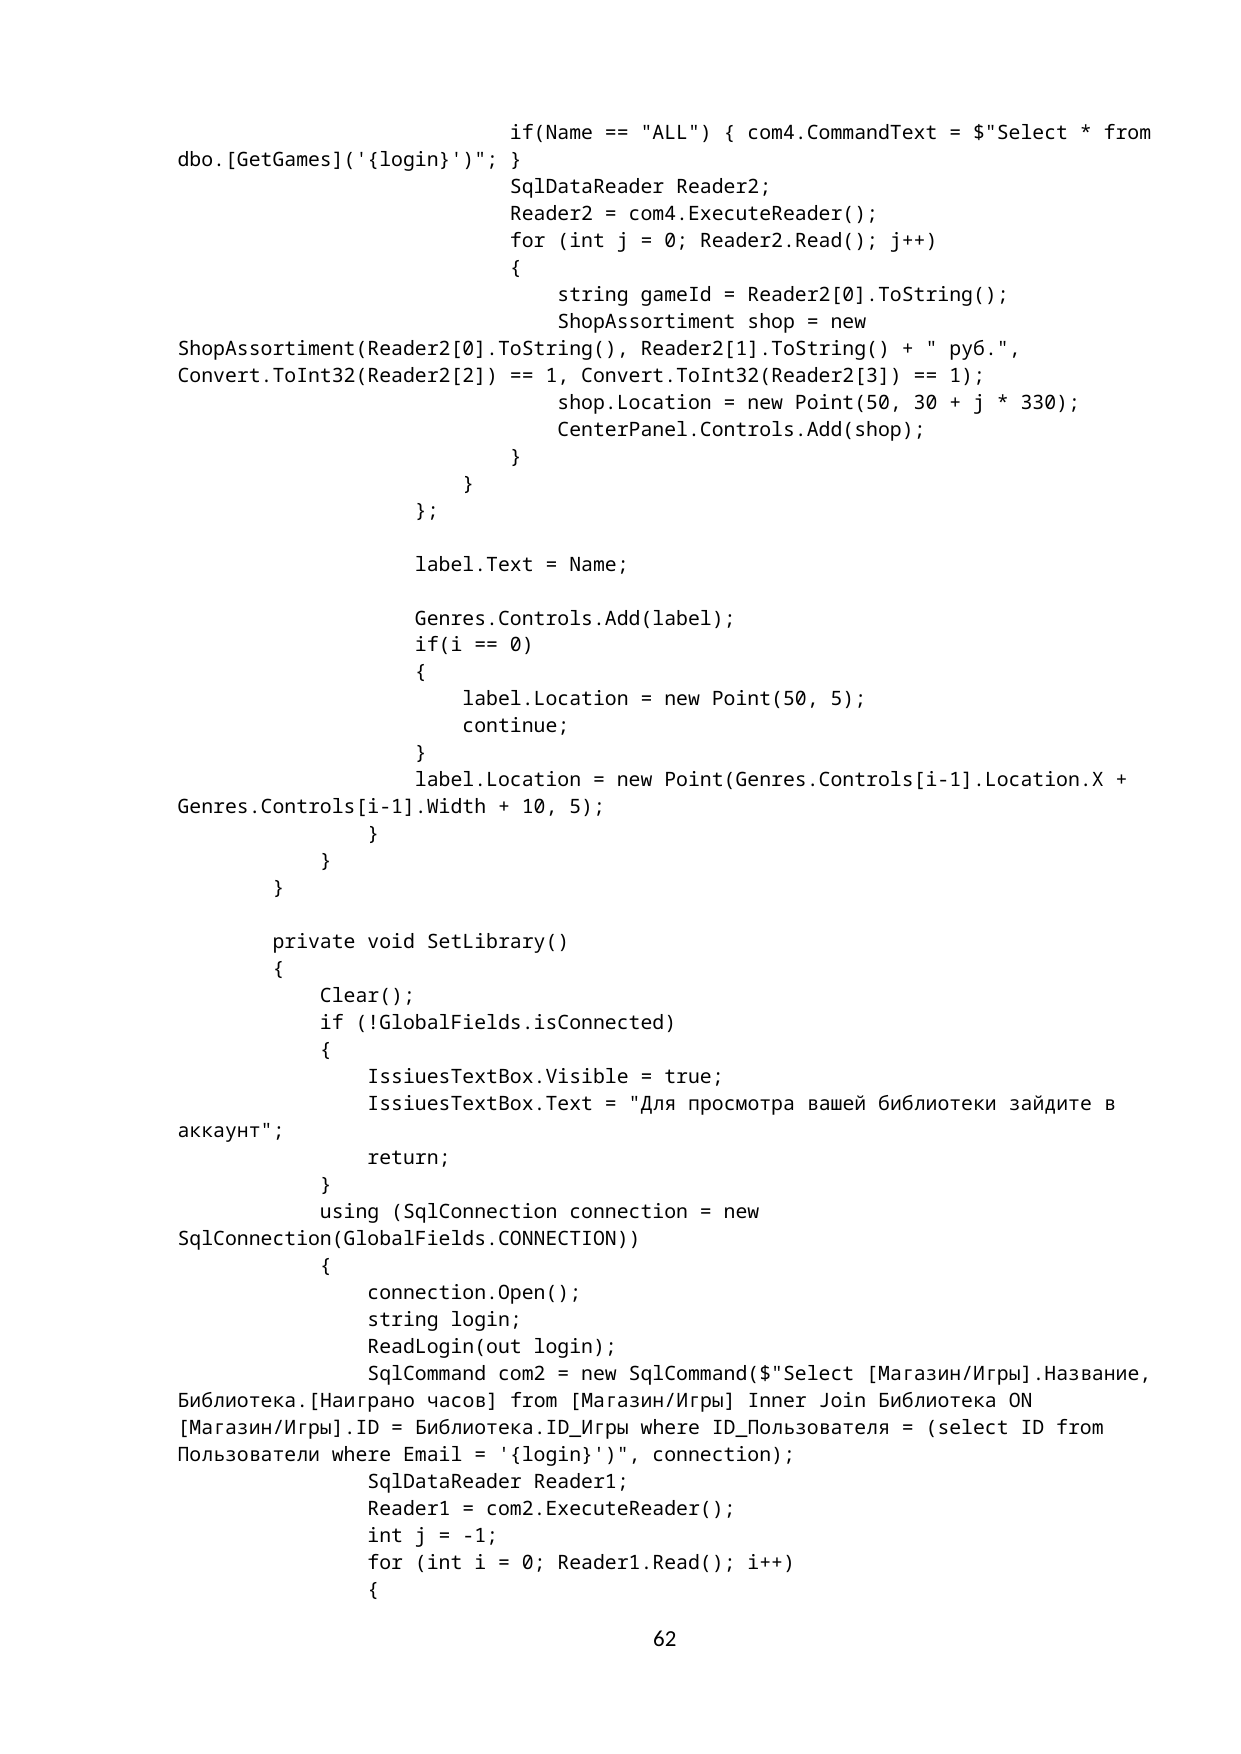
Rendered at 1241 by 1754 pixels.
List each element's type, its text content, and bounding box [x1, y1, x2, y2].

text CenterPanel.Controls.Add(shop); [177, 415, 1152, 442]
text for (int i = 0; Reader1.Read(); i++) [177, 1548, 1152, 1575]
text if (!GlobalFields.isConnected) [177, 1008, 1152, 1035]
text shop.Location = new Point(50, 30 + j * 330); [177, 388, 1152, 415]
text Reader2 = com4.ExecuteReader(); [177, 199, 1152, 226]
text return; [177, 1143, 1152, 1170]
text string gameId = Reader2[0].ToString(); [177, 280, 1152, 307]
text { [177, 658, 1152, 685]
text int j = -1; [177, 1521, 1152, 1548]
text connection.Open(); [177, 1278, 1152, 1305]
text label.Location = new Point(Genres.Controls[i-1].Location.X + Genres.Controls[i-1].Width + 10, 5); [177, 766, 1152, 819]
text ReadLogin(out login); [177, 1332, 1152, 1359]
text } [177, 873, 1152, 901]
text { [177, 253, 1152, 280]
text if(i == 0) [177, 631, 1152, 658]
text SqlCommand com2 = new SqlCommand($"Select [Магазин/Игры].Название, Библиотека.[Наиграно часов] from [Магазин/Игры] Inner Join Библиотека ON [Магазин/Игры].ID = Библиотека.ID_Игры where ID_Пользователя = (select ID from Пользователи where Email = '{login}')", connection); [177, 1359, 1152, 1467]
text IssiuesTextBox.Text = "Для просмотра вашей библиотеки зайдите в аккаунт"; [177, 1089, 1152, 1143]
text } [177, 1170, 1152, 1197]
text private void SetLibrary() [177, 927, 1152, 954]
text } [177, 739, 1152, 766]
text for (int j = 0; Reader2.Read(); j++) [177, 226, 1152, 253]
text continue; [177, 712, 1152, 739]
text { [177, 954, 1152, 981]
text SqlDataReader Reader1; [177, 1467, 1152, 1494]
text SqlDataReader Reader2; [177, 172, 1152, 199]
text } [177, 847, 1152, 873]
text { [177, 1575, 1152, 1602]
text } [177, 819, 1152, 847]
text string login; [177, 1305, 1152, 1332]
text using (SqlConnection connection = new SqlConnection(GlobalFields.CONNECTION)) [177, 1197, 1152, 1251]
text ShopAssortiment shop = new ShopAssortiment(Reader2[0].ToString(), Reader2[1].ToString() + " руб.", Convert.ToInt32(Reader2[2]) == 1, Convert.ToInt32(Reader2[3]) == 1); [177, 307, 1152, 388]
text } [177, 442, 1152, 469]
text { [177, 1035, 1152, 1062]
text Genres.Controls.Add(label); [177, 604, 1152, 631]
text { [177, 1251, 1152, 1278]
text Clear(); [177, 981, 1152, 1008]
text }; [177, 496, 1152, 523]
text } [177, 469, 1152, 496]
text Reader1 = com2.ExecuteReader(); [177, 1494, 1152, 1521]
text label.Location = new Point(50, 5); [177, 685, 1152, 712]
text label.Text = Name; [177, 550, 1152, 577]
text if(Name == "ALL") { com4.CommandText = $"Select * from dbo.[GetGames]('{login}')"; } [177, 118, 1152, 172]
text IssiuesTextBox.Visible = true; [177, 1062, 1152, 1089]
